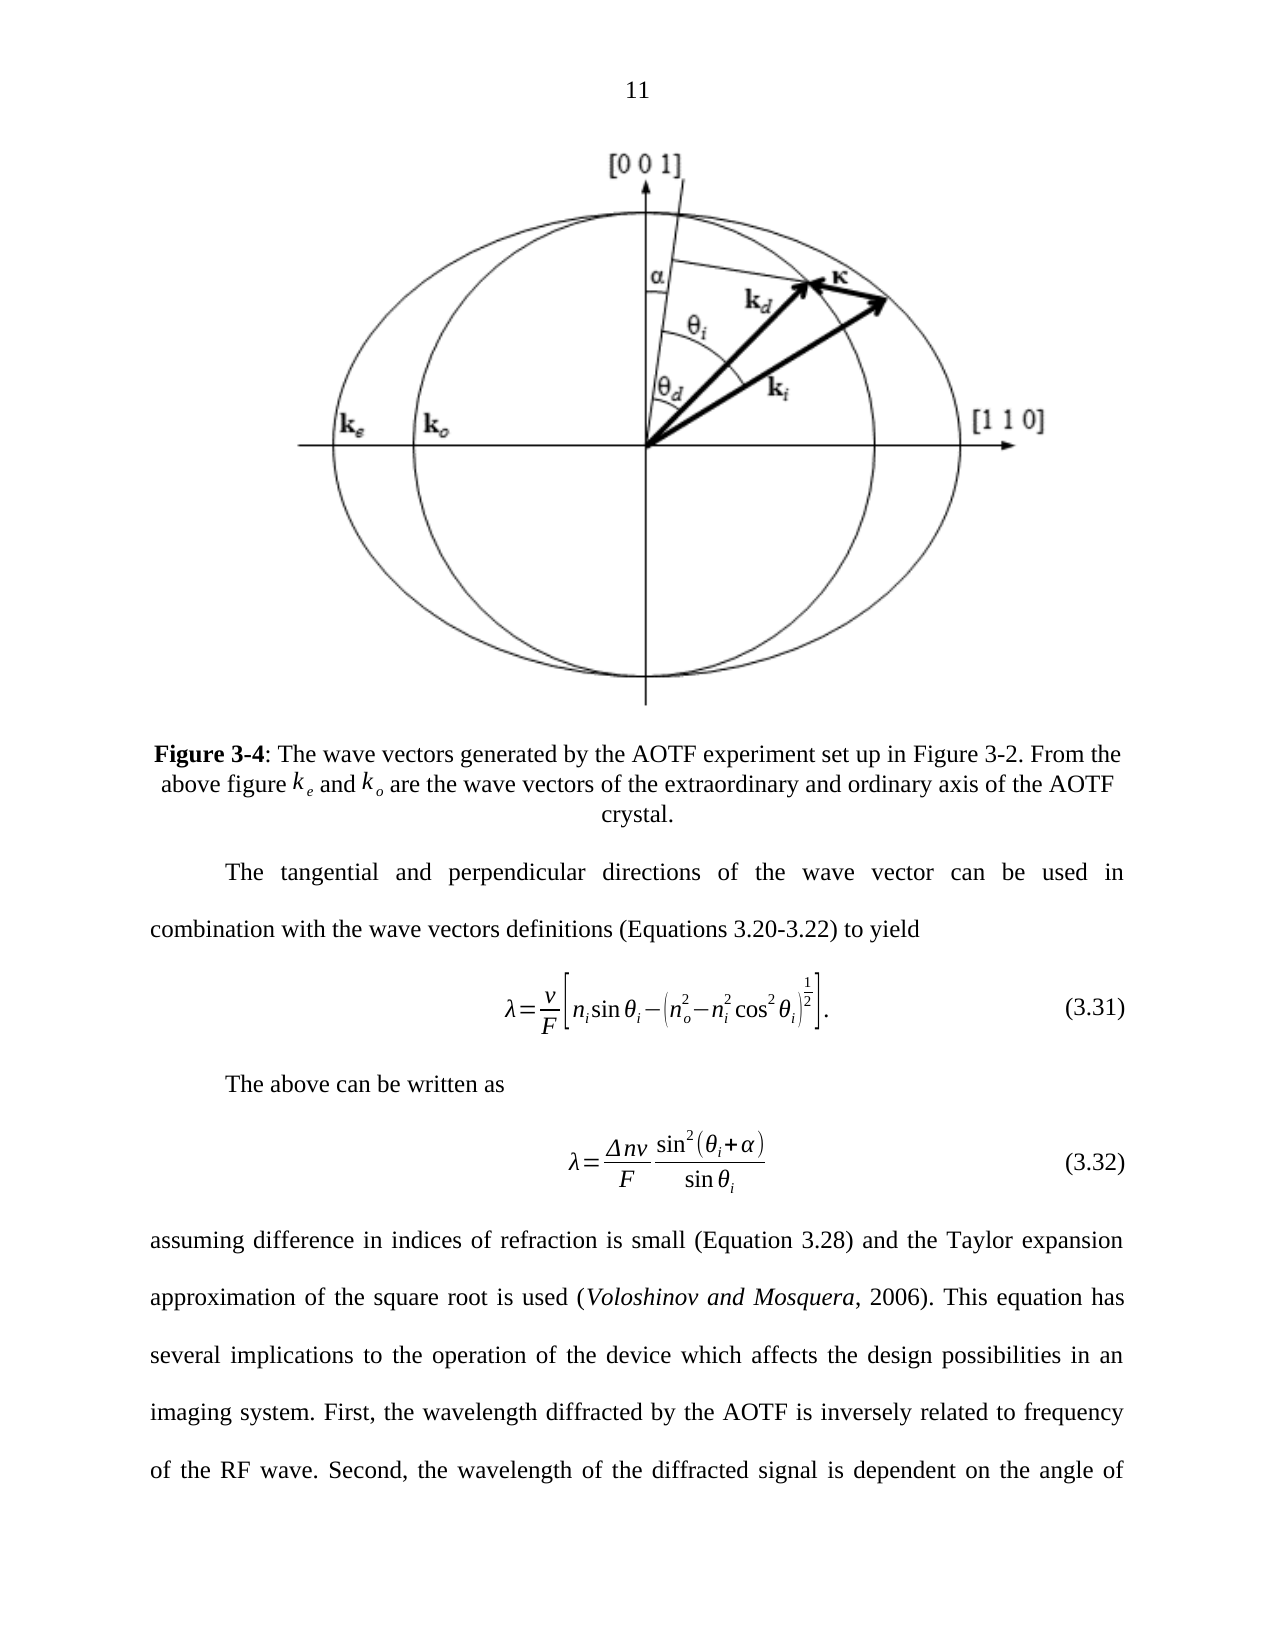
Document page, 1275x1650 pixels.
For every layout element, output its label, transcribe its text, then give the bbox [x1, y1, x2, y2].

text The above can be written as [150, 1069, 1125, 1097]
table_header (3.31) [1006, 972, 1136, 1069]
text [150, 1225, 1125, 1483]
table_header [298, 1126, 1006, 1225]
text The tangential and perpendicular directions of the wave vector can be used in combination with the wave vectors definitions (Equations 3.20-3.22) to yield [150, 857, 1125, 943]
table_header (3.32) [1006, 1126, 1136, 1225]
picture [289, 150, 1061, 711]
text Figure 3-4: The wave vectors generated by the AOTF experiment set up in Figure 3-2. From the above figure and are the wave vectors of the extraordinary and ordinary axis of the AOTF crystal. [150, 739, 1125, 828]
table_header [298, 972, 1006, 1069]
